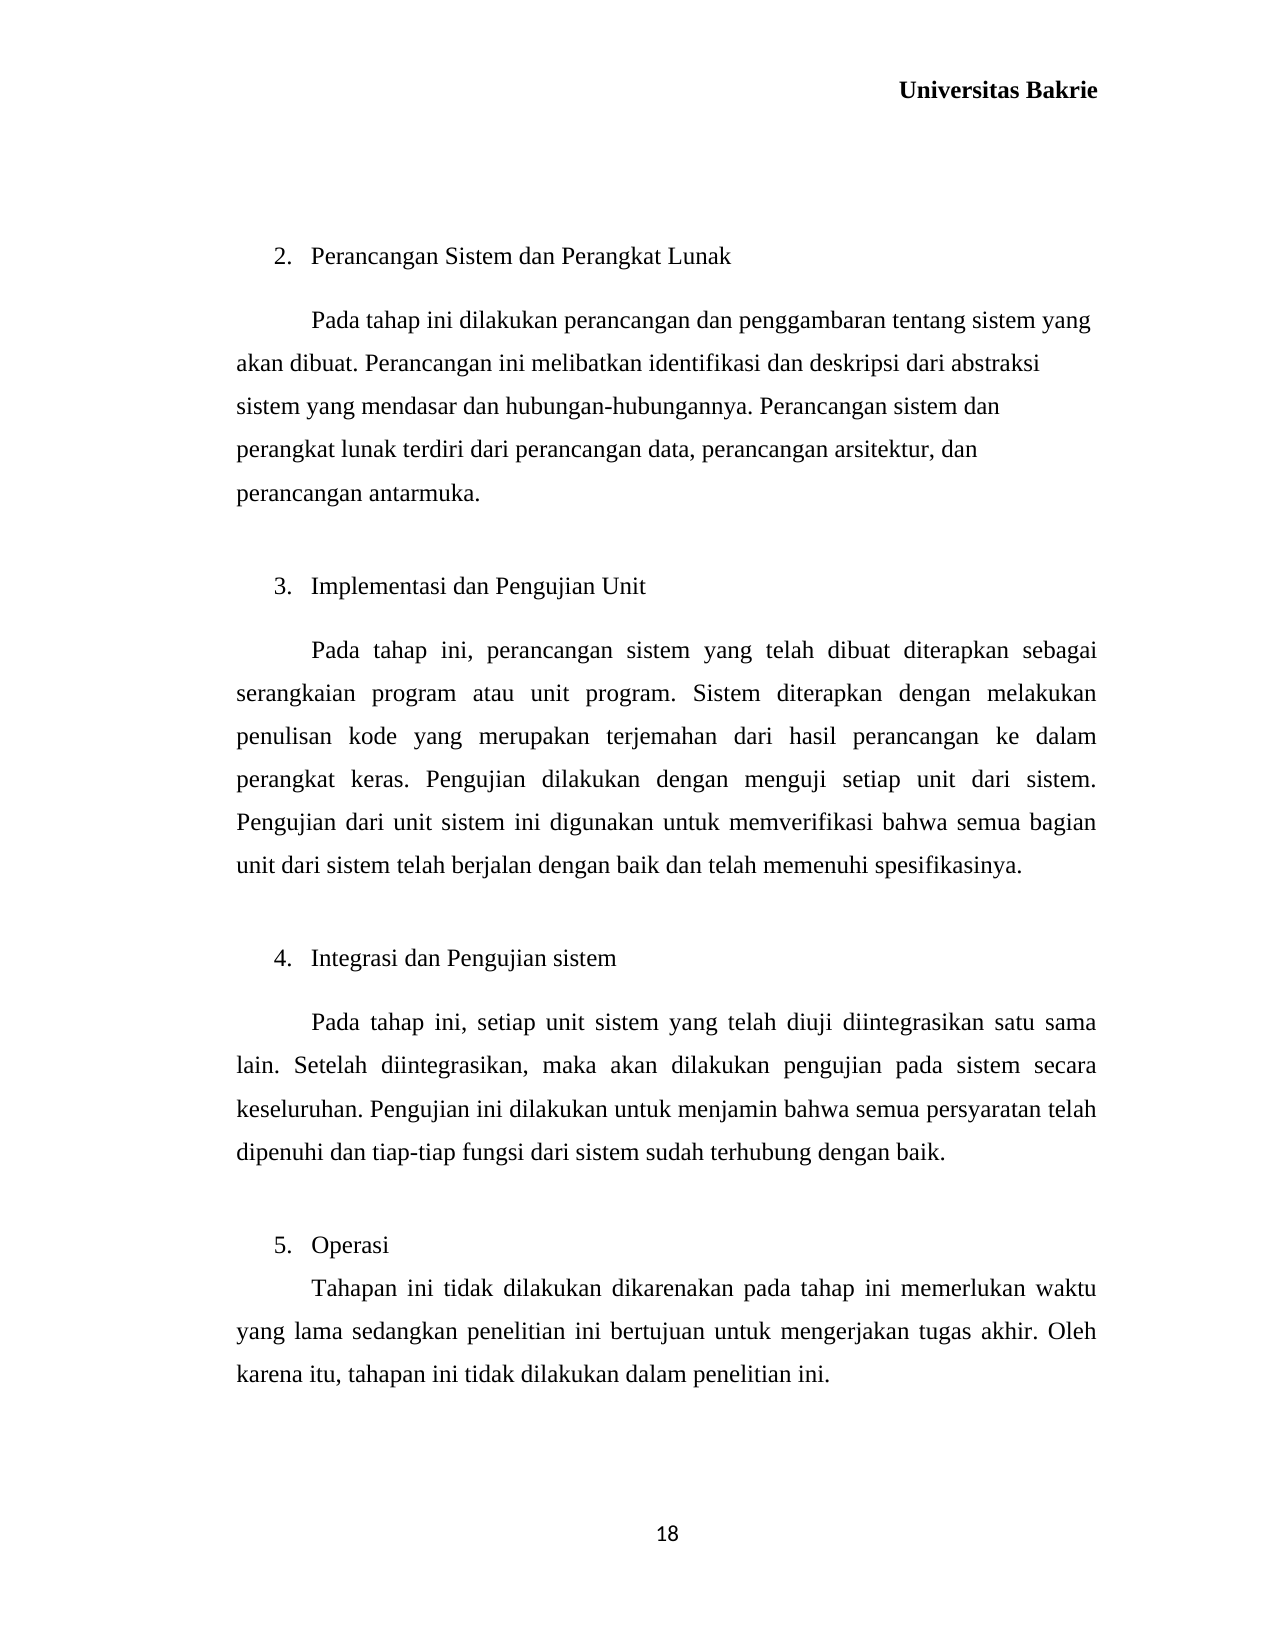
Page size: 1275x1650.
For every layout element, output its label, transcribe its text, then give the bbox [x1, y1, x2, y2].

text Pada tahap ini dilakukan perancangan dan penggambaran tentang sistem yang akan dibuat. Perancangan ini melibatkan identifikasi dan deskripsi dari abstraksi sistem yang mendasar dan hubungan-hubungannya. Perancangan sistem dan perangkat lunak terdiri dari perancangan data, perancangan arsitektur, dan perancangan antarmuka. [236, 305, 1098, 506]
list Tahapan ini tidak dilakukan dikarenakan pada tahap ini memerlukan waktu yang lama sedangkan penelitian ini bertujuan untuk mengerjakan tugas akhir. Oleh karena itu, tahapan ini tidak dilakukan dalam penelitian ini. [236, 1273, 1098, 1388]
text Pada tahap ini, setiap unit sistem yang telah diuji diintegrasikan satu sama lain. Setelah diintegrasikan, maka akan dilakukan pengujian pada sistem secara keseluruhan. Pengujian ini dilakukan untuk menjamin bahwa semua persyaratan telah dipenuhi dan tiap-tiap fungsi dari sistem sudah terhubung dengan baik. [236, 1007, 1098, 1166]
list Integrasi dan Pengujian sistem [273, 943, 1098, 972]
list Perancangan Sistem dan Perangkat Lunak [273, 241, 1098, 270]
text Pada tahap ini, perancangan sistem yang telah dibuat diterapkan sebagai serangkaian program atau unit program. Sistem diterapkan dengan melakukan penulisan kode yang merupakan terjemahan dari hasil perancangan ke dalam perangkat keras. Pengujian dilakukan dengan menguji setiap unit dari sistem. Pengujian dari unit sistem ini digunakan untuk memverifikasi bahwa semua bagian unit dari sistem telah berjalan dengan baik dan telah memenuhi spesifikasinya. [236, 635, 1098, 879]
list Implementasi dan Pengujian Unit [273, 571, 1098, 599]
list Operasi [274, 1230, 1098, 1259]
